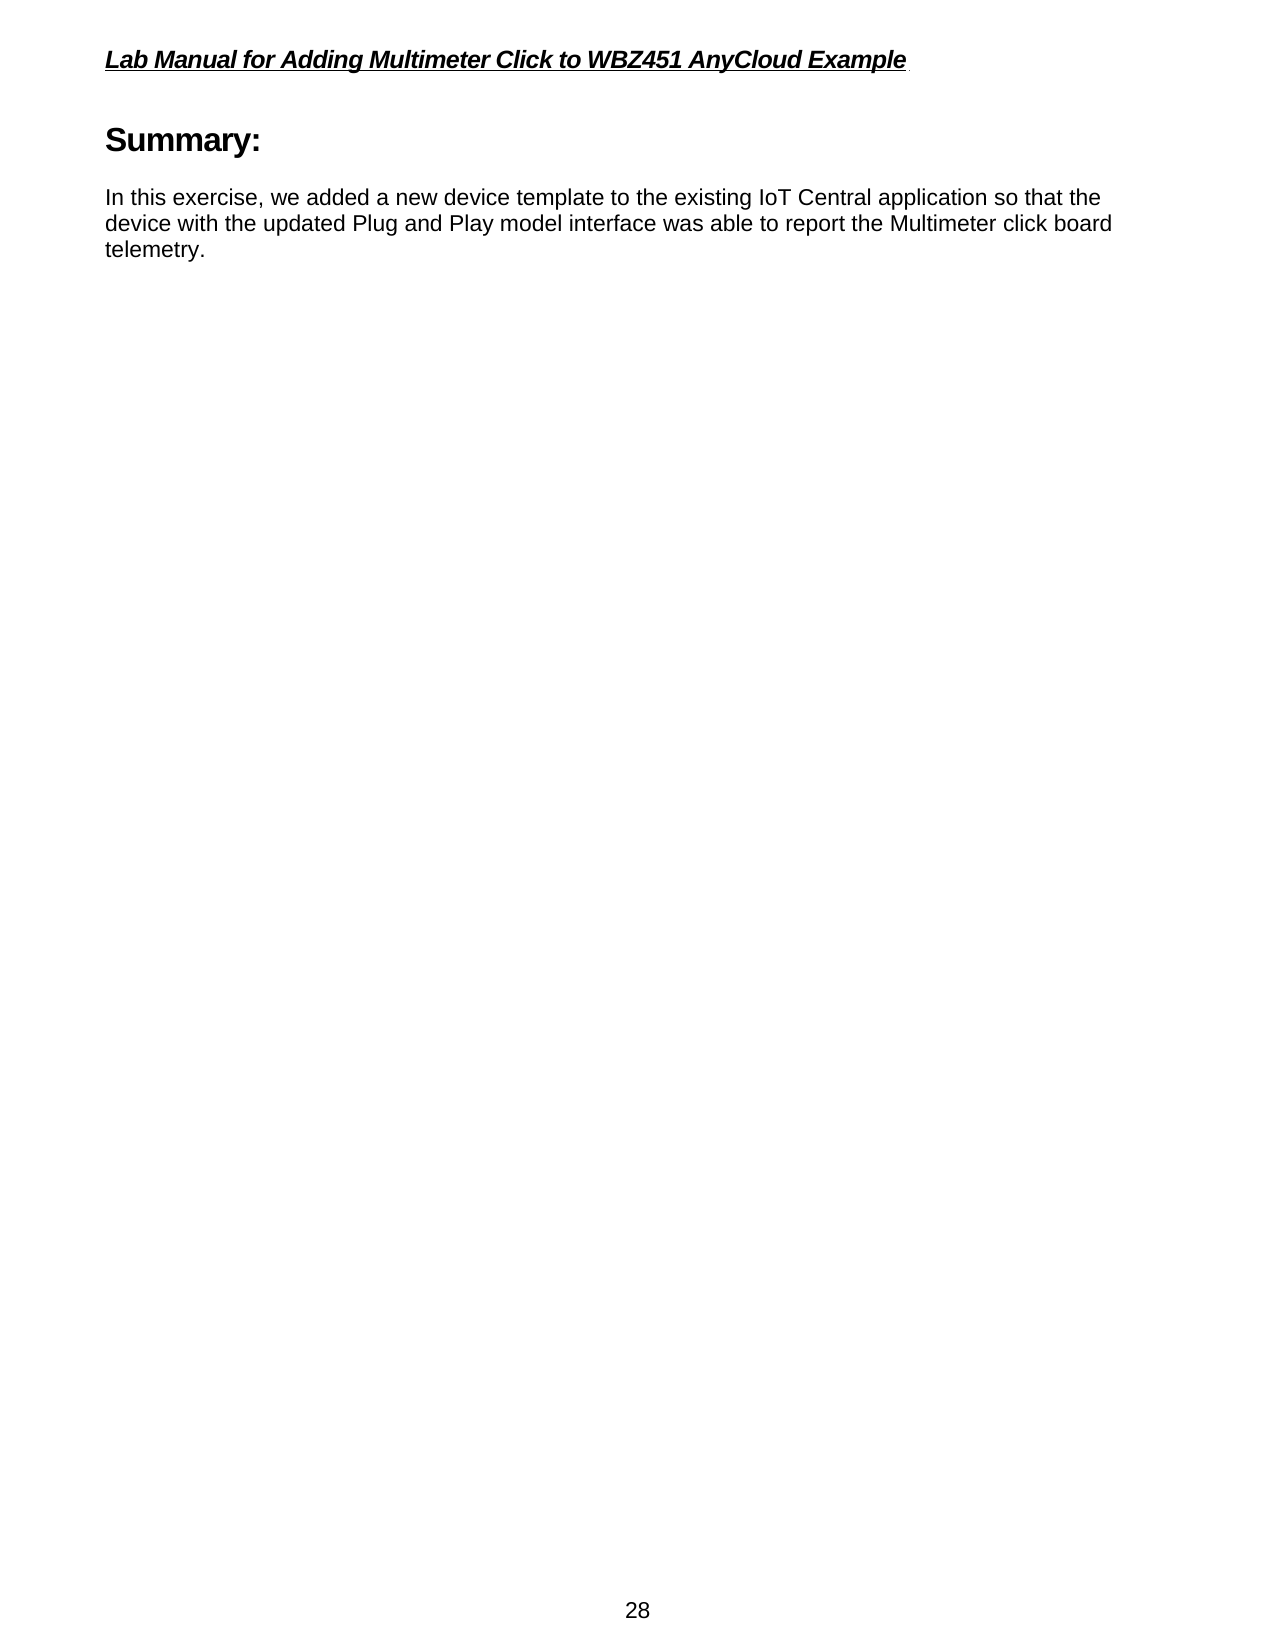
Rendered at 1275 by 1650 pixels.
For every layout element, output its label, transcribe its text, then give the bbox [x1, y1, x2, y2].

text Summary: [105, 120, 1170, 158]
text In this exercise, we added a new device template to the existing IoT Central application so that the device with the updated Plug and Play model interface was able to report the Multimeter click board telemetry. [105, 183, 1170, 262]
